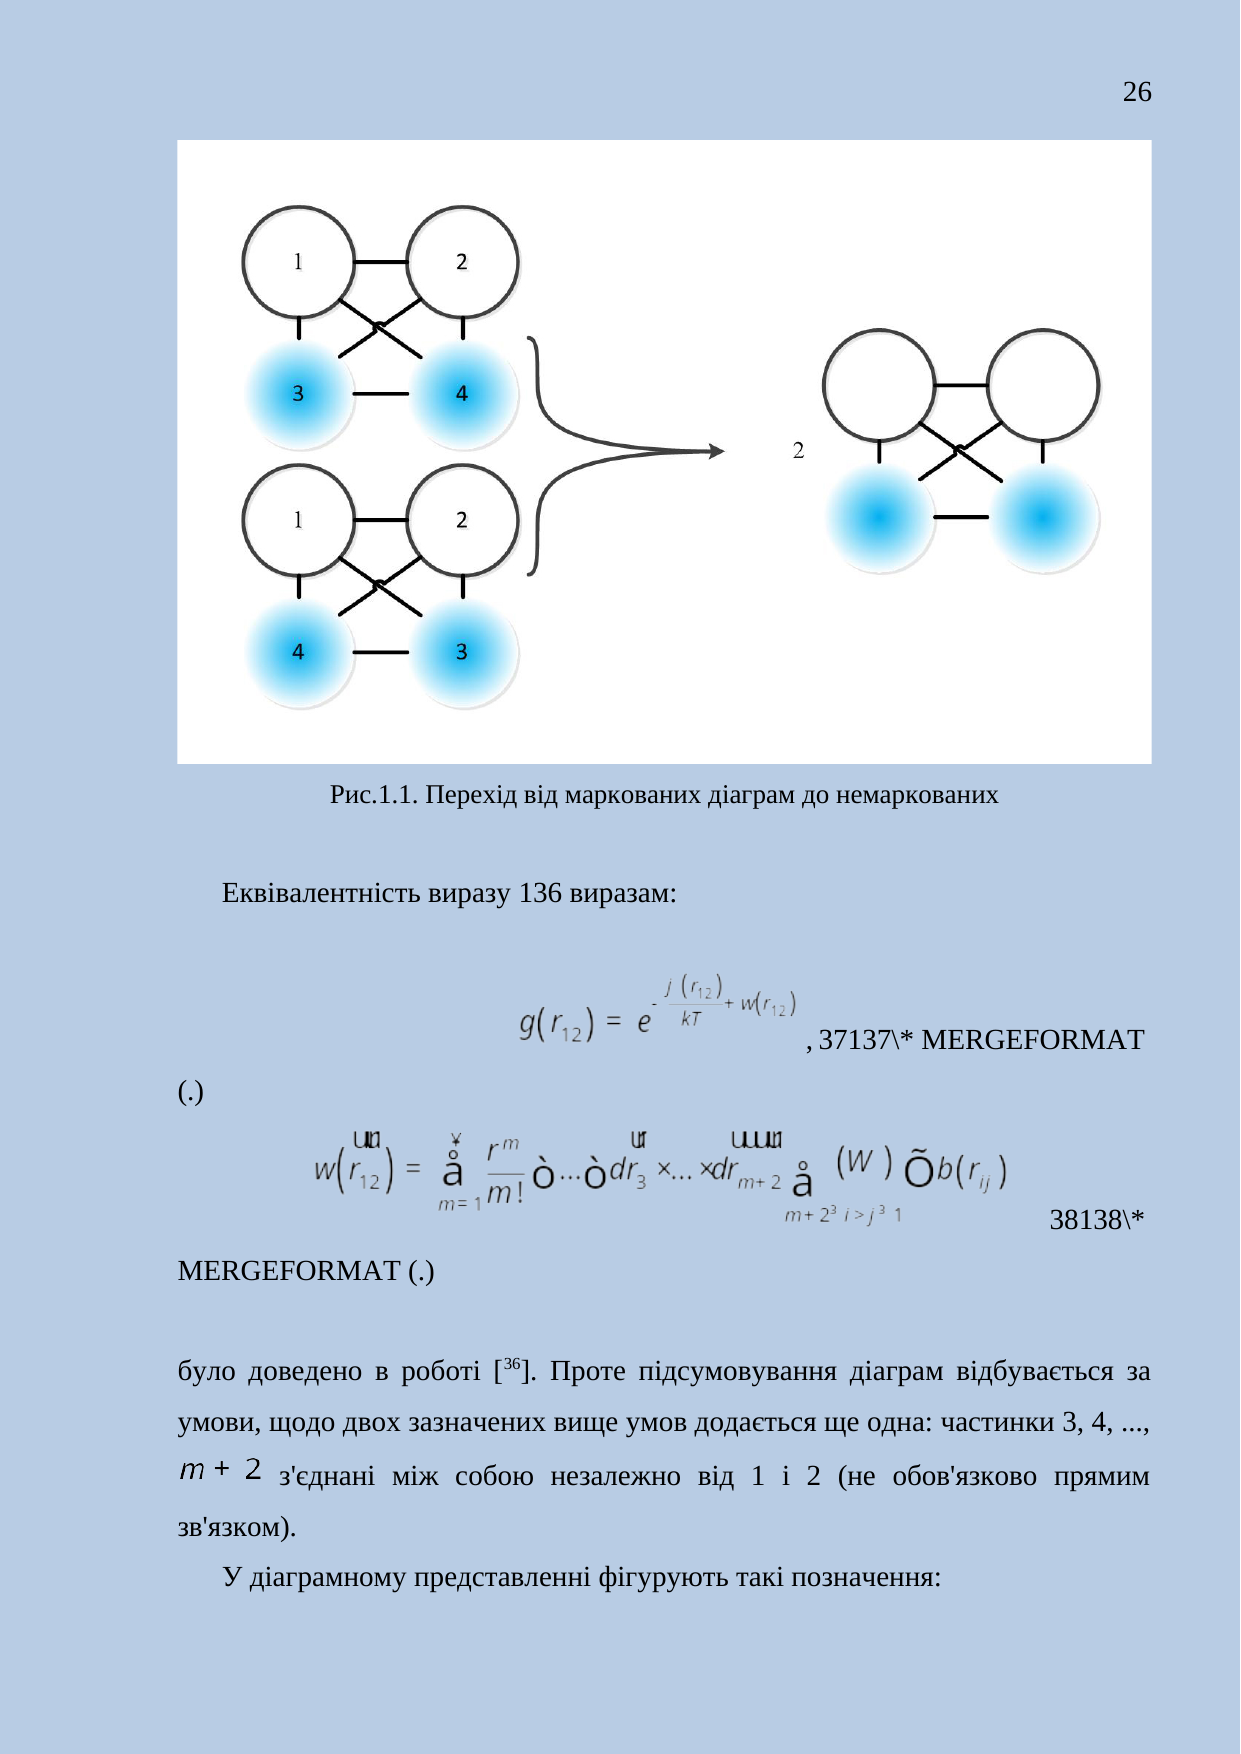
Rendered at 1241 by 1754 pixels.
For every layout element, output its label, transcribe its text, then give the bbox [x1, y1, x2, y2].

text , [177, 970, 1152, 1106]
text У діаграмному представленні фігурують такі позначення: [177, 1559, 1152, 1593]
text було доведено в роботі []. Проте підсумовування діаграм відбувається за умови, щодо двох зазначених вище умов додається ще одна: частинки 3, 4, ..., з'єднані між собою незалежно від 1 і 2 (не обов'язково прямим зв'язком). [177, 1353, 1152, 1542]
text Рис.1.1. Перехід від маркованих діаграм до немаркованих [177, 778, 1152, 809]
text Еквівалентність виразу виразам: [177, 875, 1152, 908]
picture [177, 140, 1152, 764]
